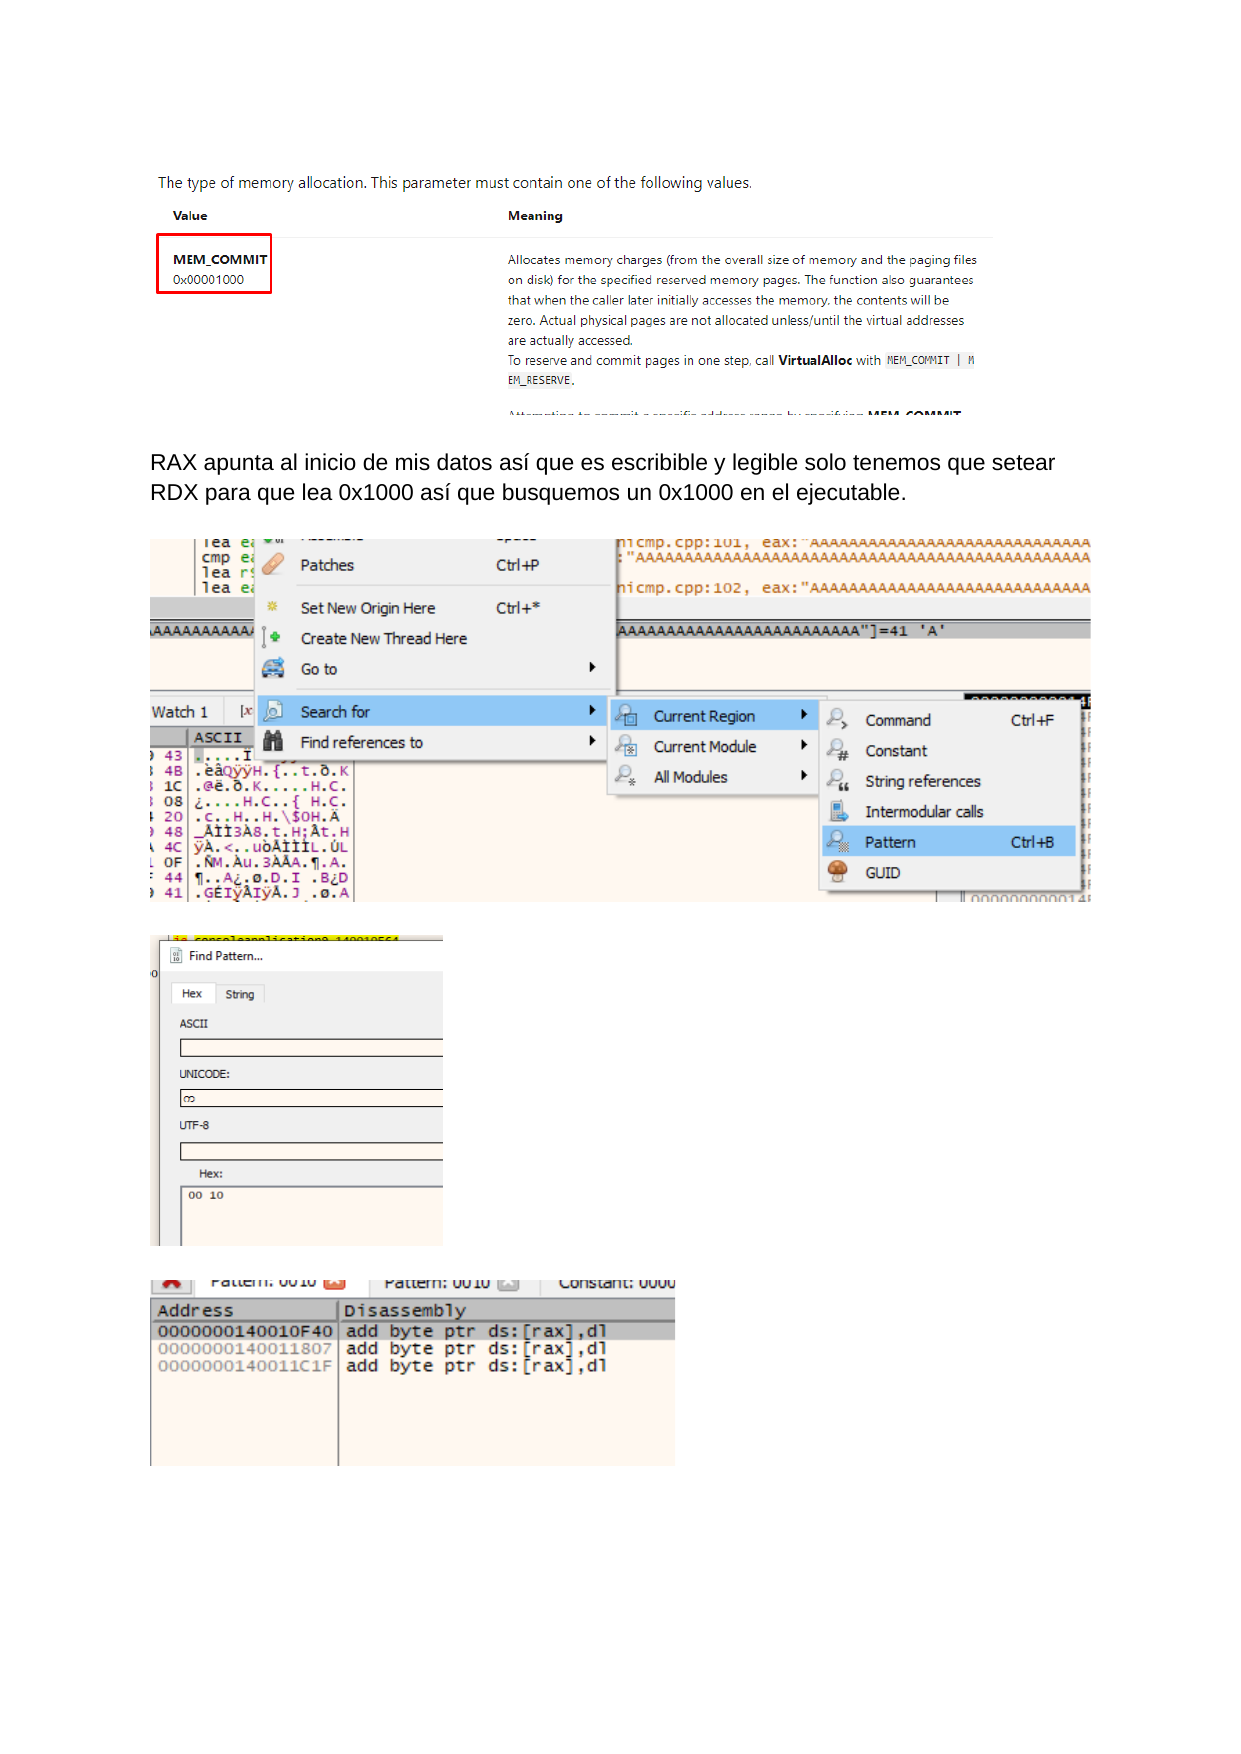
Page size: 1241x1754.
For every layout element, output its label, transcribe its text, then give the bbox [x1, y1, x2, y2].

picture [150, 150, 1091, 415]
text RAX apunta al inicio de mis datos así que es escribible y legible solo tenemos que setear RDX para que lea 0x1000 así que busquemos un 0x1000 en el ejecutable. [150, 449, 1090, 505]
picture [150, 935, 443, 1246]
picture [150, 1280, 675, 1466]
picture [150, 539, 1091, 902]
